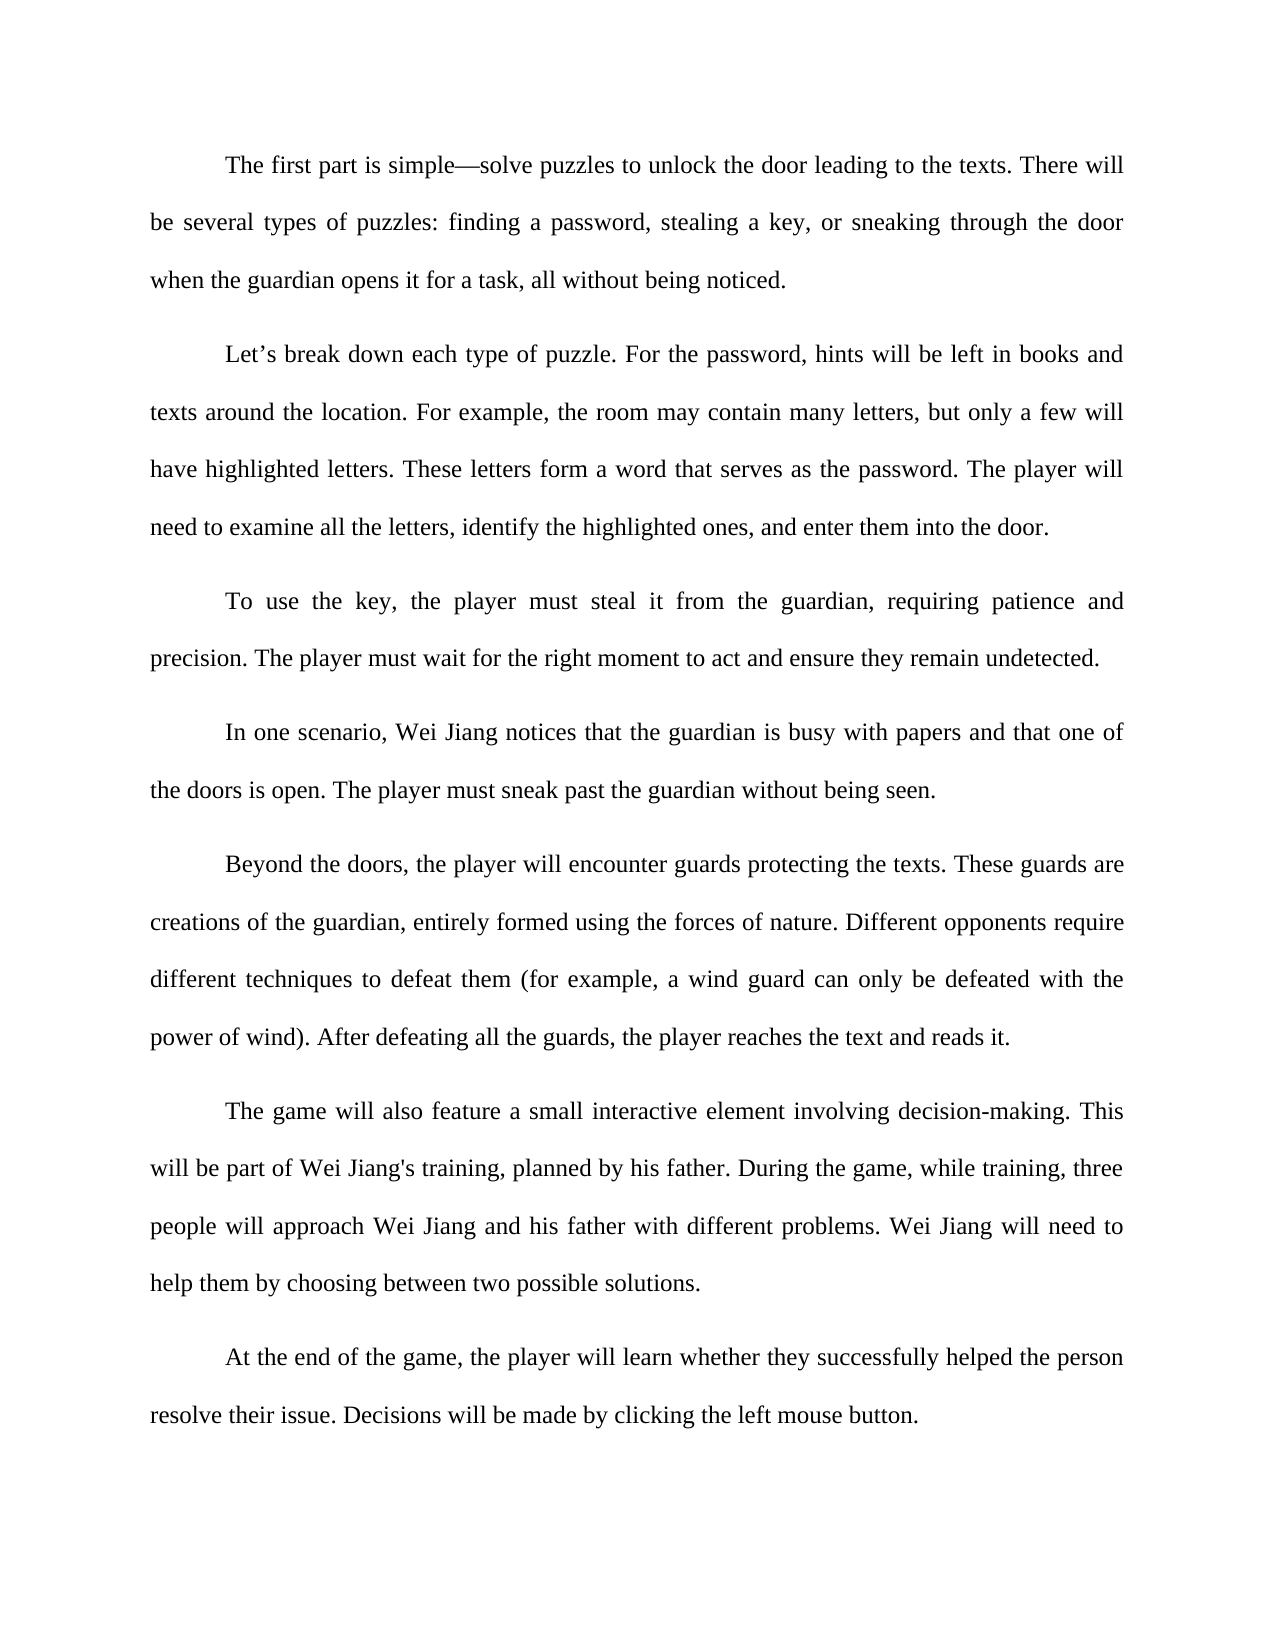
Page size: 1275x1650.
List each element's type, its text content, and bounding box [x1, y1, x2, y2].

text At the end of the game, the player will learn whether they successfully helped the person resolve their issue. Decisions will be made by clicking the left mouse button. [150, 1342, 1125, 1429]
text The first part is simple—solve puzzles to unlock the door leading to the texts. There will be several types of puzzles: finding a password, stealing a key, or sneaking through the door when the guardian opens it for a task, all without being noticed. [150, 150, 1125, 294]
text The game will also feature a small interactive element involving decision-making. This will be part of Wei Jiang's training, planned by his father. During the game, while training, three people will approach Wei Jiang and his father with different problems. Wei Jiang will need to help them by choosing between two possible solutions. [150, 1096, 1125, 1297]
text In one scenario, Wei Jiang notices that the guardian is busy with papers and that one of the doors is open. The player must sneak past the guardian without being seen. [150, 717, 1125, 804]
text To use the key, the player must steal it from the guardian, requiring patience and precision. The player must wait for the right moment to act and ensure they remain undetected. [150, 586, 1125, 672]
text Beyond the doors, the player will encounter guards protecting the texts. These guards are creations of the guardian, entirely formed using the forces of nature. Different opponents require different techniques to defeat them (for example, a wind guard can only be defeated with the power of wind). After defeating all the guards, the player reaches the text and reads it. [150, 849, 1125, 1050]
text Let’s break down each type of puzzle. For the password, hints will be left in books and texts around the location. For example, the room may contain many letters, but only a few will have highlighted letters. These letters form a word that serves as the password. The player will need to examine all the letters, identify the highlighted ones, and enter them into the door. [150, 339, 1125, 540]
